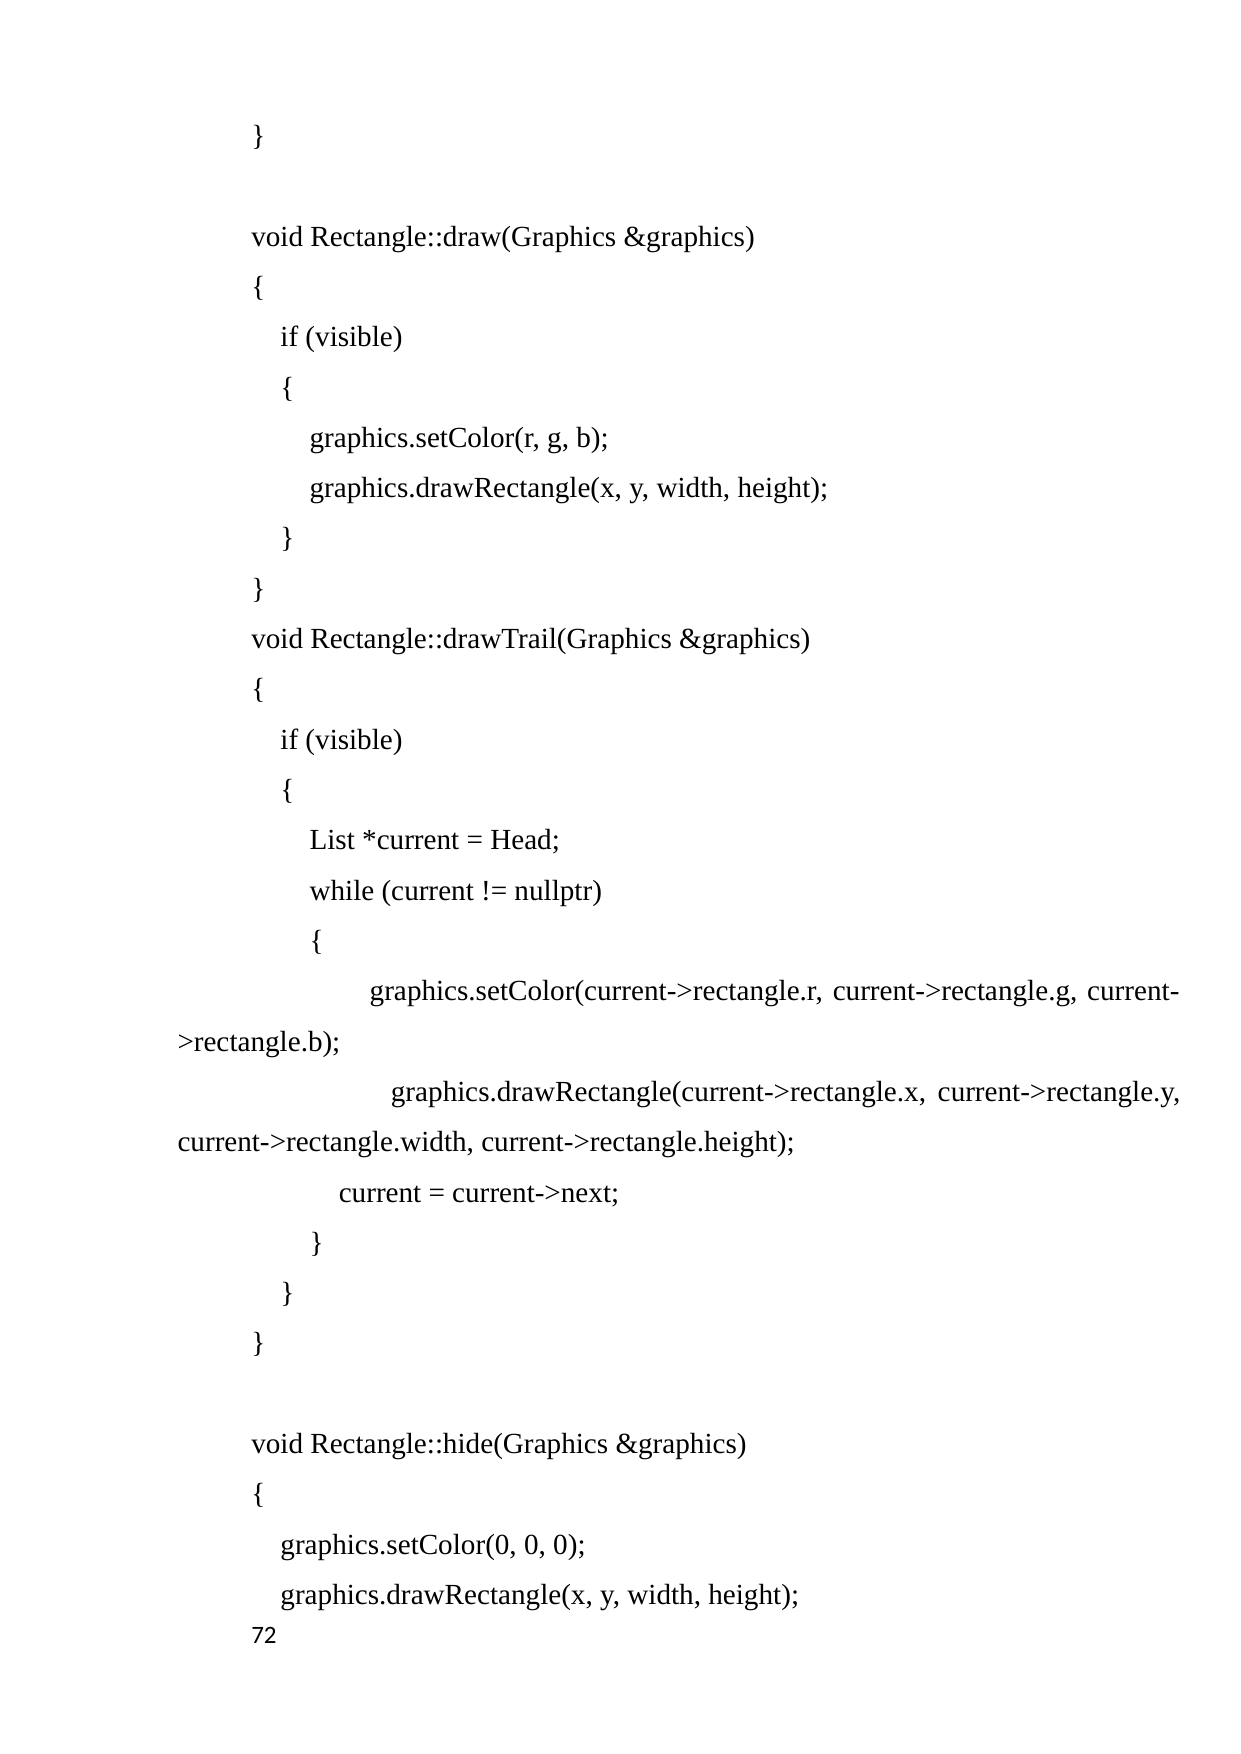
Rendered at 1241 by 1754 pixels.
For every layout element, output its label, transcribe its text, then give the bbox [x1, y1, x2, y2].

text { [177, 269, 1181, 303]
text } [177, 118, 1181, 152]
text } [177, 521, 1181, 554]
text current = current->next; [177, 1175, 1181, 1208]
text { [177, 772, 1181, 806]
text while (current != nullptr) [177, 873, 1181, 906]
text graphics.setColor(r, g, b); [177, 420, 1181, 453]
text graphics.drawRectangle(current->rectangle.x, current->rectangle.y, current->rectangle.width, current->rectangle.height); [177, 1074, 1181, 1158]
text graphics.setColor(0, 0, 0); [177, 1527, 1181, 1560]
text List *current = Head; [177, 822, 1181, 856]
text { [177, 370, 1181, 403]
text } [177, 1225, 1181, 1258]
text } [177, 1275, 1181, 1309]
text void Rectangle::draw(Graphics &graphics) [177, 219, 1181, 252]
text graphics.drawRectangle(x, y, width, height); [177, 470, 1181, 504]
text } [177, 1326, 1181, 1359]
text if (visible) [177, 722, 1181, 755]
text { [177, 1477, 1181, 1510]
text graphics.drawRectangle(x, y, width, height); [177, 1577, 1181, 1611]
text { [177, 923, 1181, 957]
text graphics.setColor(current->rectangle.r, current->rectangle.g, current->rectangle.b); [177, 973, 1181, 1057]
text } [177, 571, 1181, 604]
text if (visible) [177, 319, 1181, 353]
text { [177, 672, 1181, 705]
text void Rectangle::hide(Graphics &graphics) [177, 1426, 1181, 1460]
text void Rectangle::drawTrail(Graphics &graphics) [177, 621, 1181, 655]
